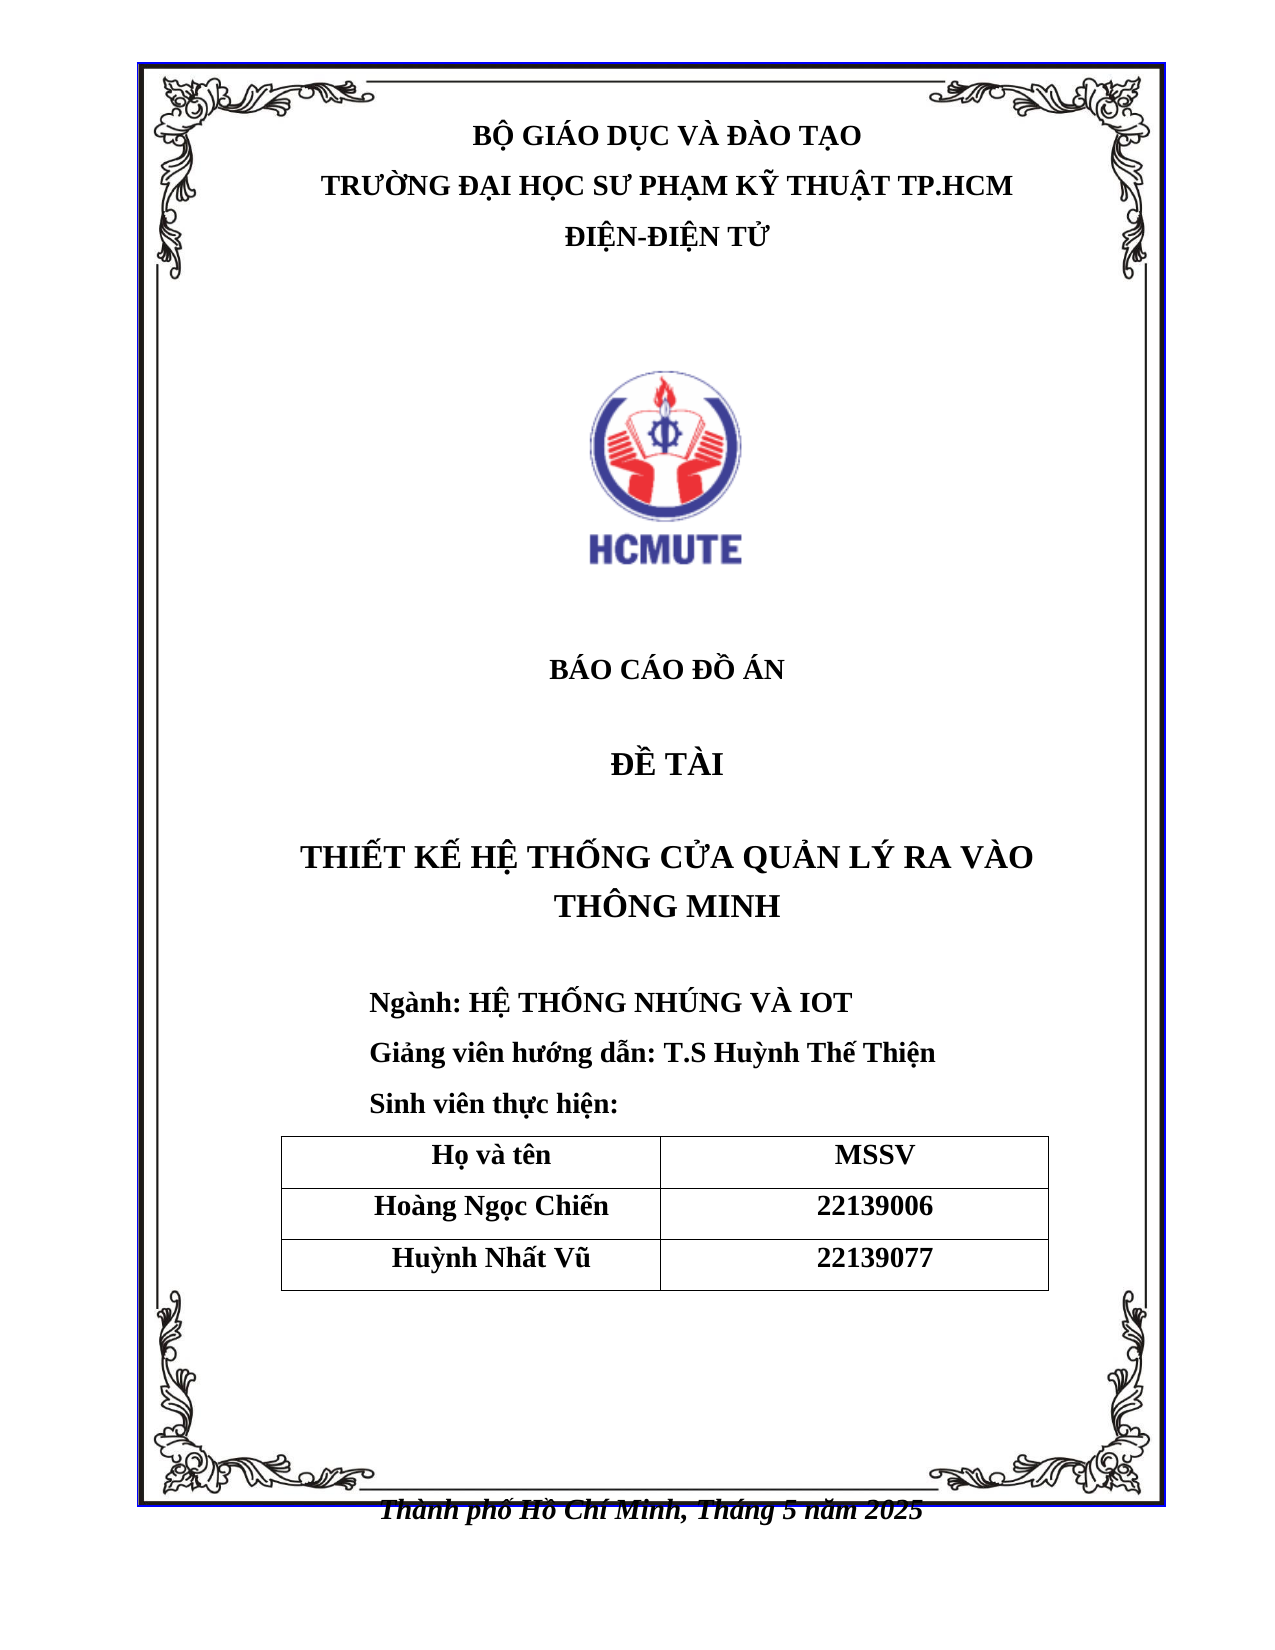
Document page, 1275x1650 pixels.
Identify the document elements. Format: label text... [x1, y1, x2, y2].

table_cell 22139077 [661, 1240, 1048, 1290]
text Thành phố Hồ Chí Minh, Tháng 5 năm 2025 [148, 1492, 1157, 1526]
text Giảng viên hướng dẫn: T.S Huỳnh Thế Thiện [369, 1036, 1157, 1069]
picture [138, 64, 1164, 1505]
table_cell Huỳnh Nhất Vũ [282, 1240, 660, 1290]
table_header Họ và tên [282, 1137, 660, 1187]
table_header MSSV [661, 1137, 1048, 1187]
text Sinh viên thực hiện: [354, 1086, 1157, 1119]
text THIẾT KẾ HỆ THỐNG CỬA QUẢN LÝ RA VÀO [177, 837, 1157, 876]
text Ngành: HỆ THỐNG NHÚNG VÀ IOT [369, 985, 1157, 1019]
text ĐỀ TÀI [177, 744, 1157, 782]
table_cell Hoàng Ngọc Chiến [282, 1189, 660, 1239]
table_cell 22139006 [661, 1189, 1048, 1239]
text THÔNG MINH [177, 886, 1157, 924]
text BỘ GIÁO DỤC VÀ ĐÀO TẠO TRƯỜNG ĐẠI HỌC SƯ PHẠM KỸ THUẬT TP.HCM ĐIỆN-ĐIỆN TỬ [177, 118, 1157, 252]
text BÁO CÁO ĐỒ ÁN [177, 344, 1157, 686]
